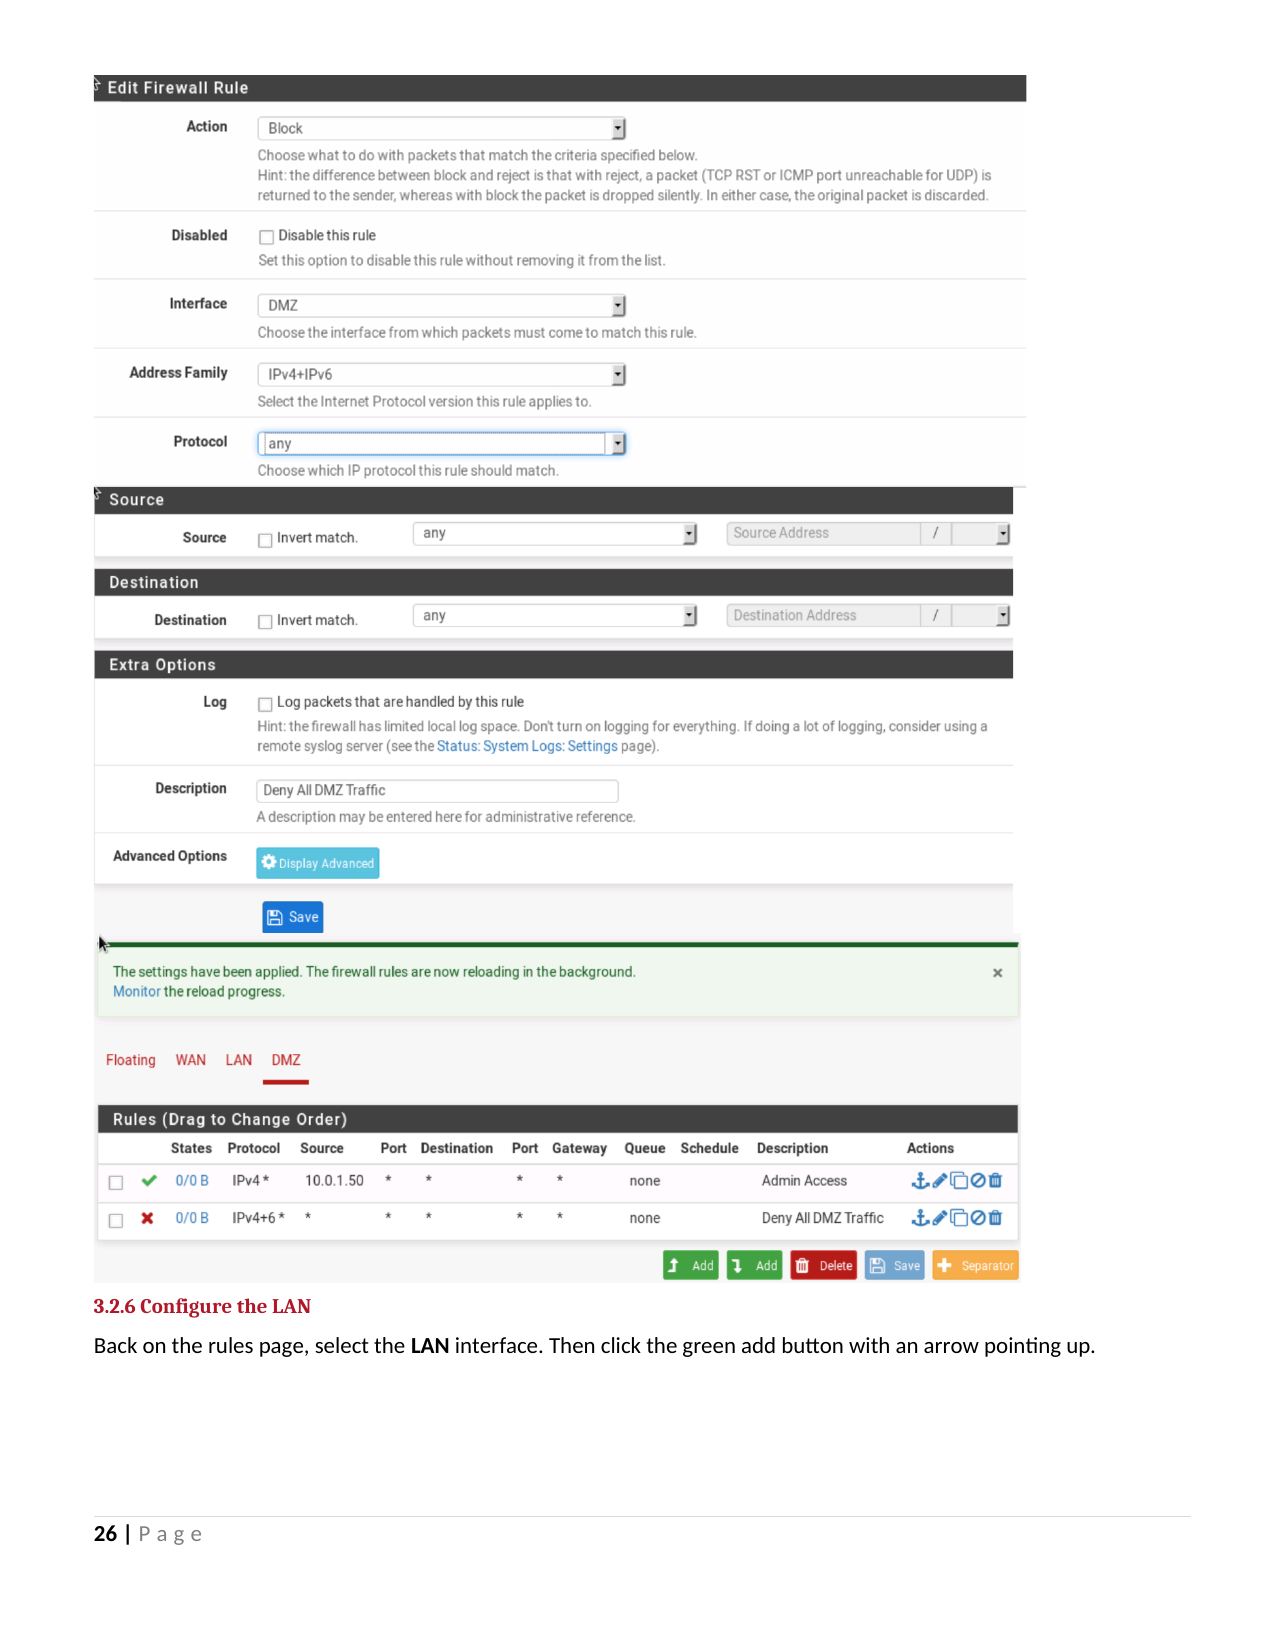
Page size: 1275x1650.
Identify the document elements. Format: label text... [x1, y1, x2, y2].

text Back on the rules page, select the LAN interface. Then click the green add button with an arrow pointing up. [94, 1332, 1191, 1360]
subtitle 3.2.6 Configure the LAN [94, 1295, 1191, 1319]
picture [93, 487, 1022, 1283]
